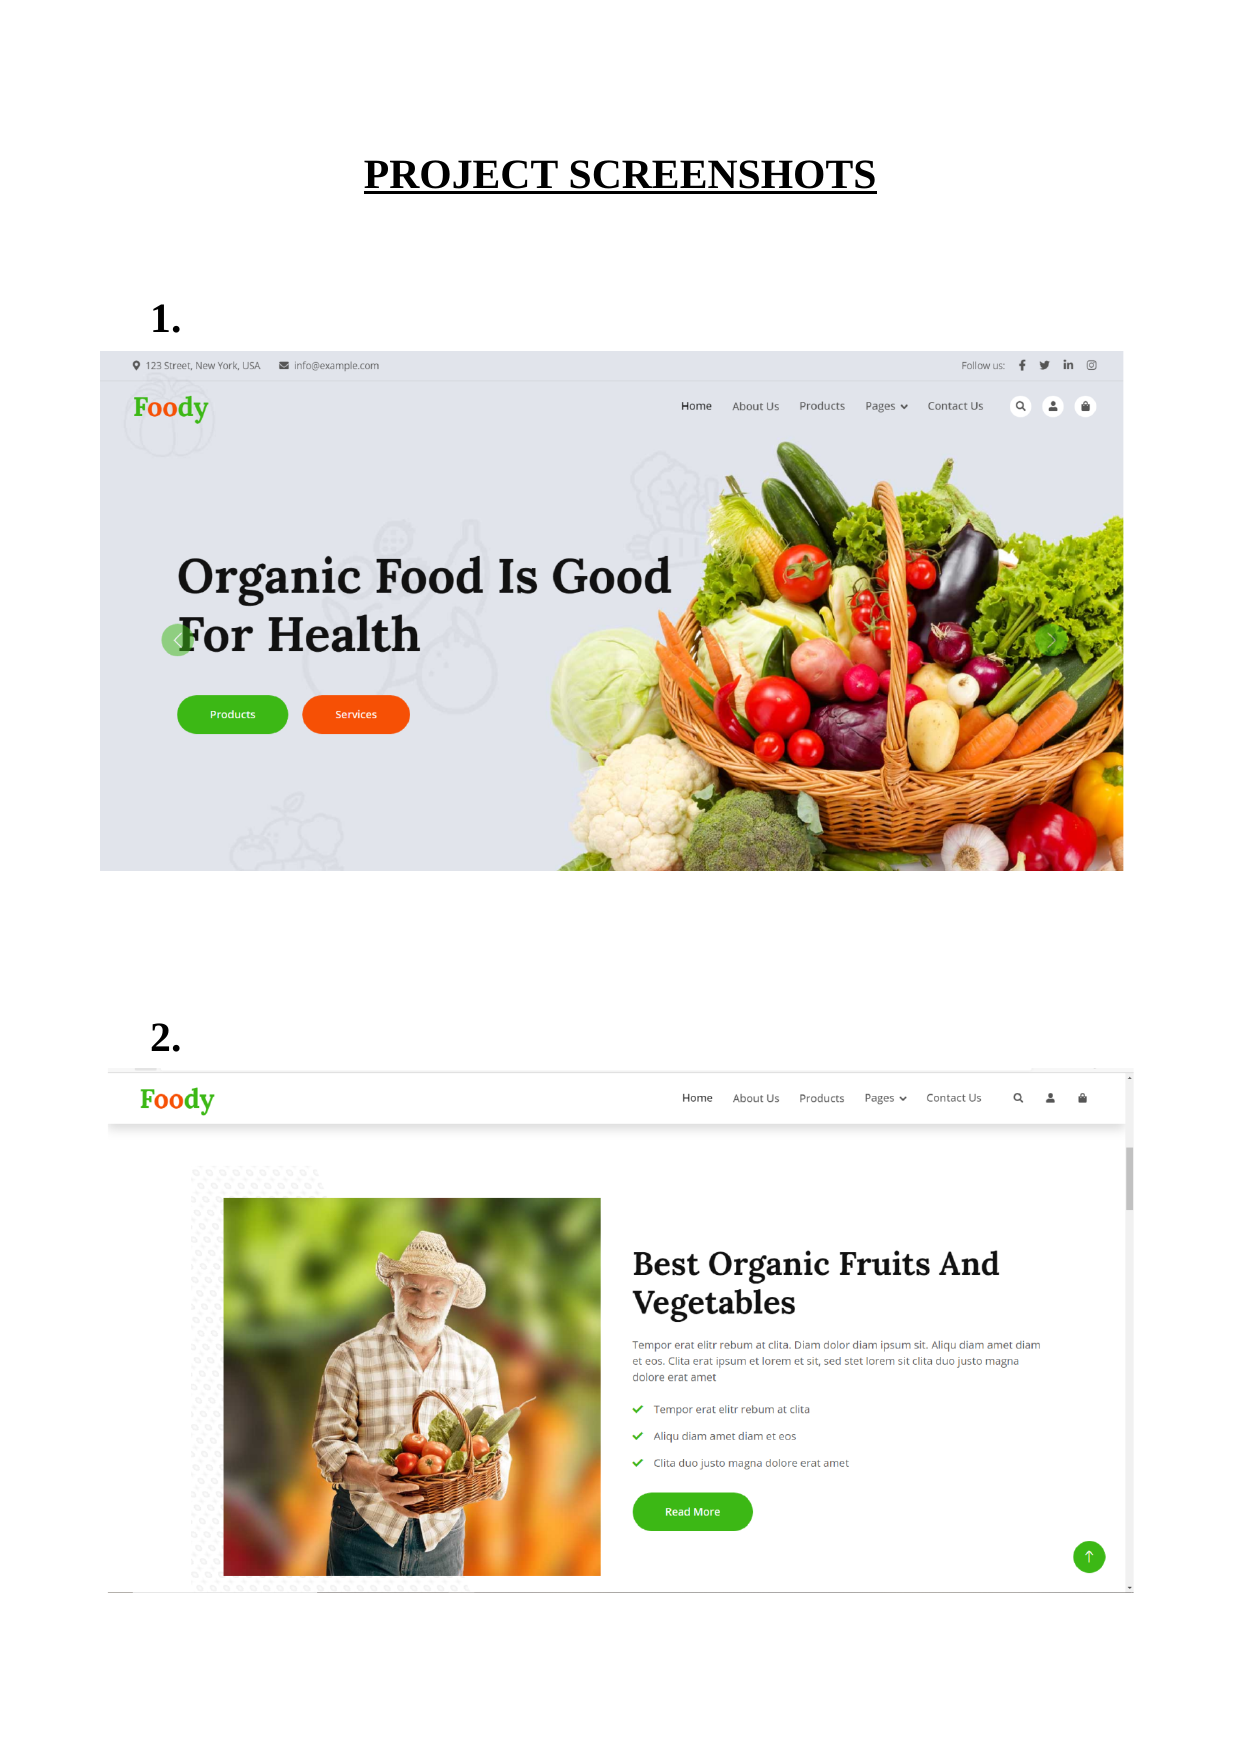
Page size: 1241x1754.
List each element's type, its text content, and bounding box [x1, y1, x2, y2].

text PROJECT SCREENSHOTS [150, 150, 1090, 198]
text 1. [150, 294, 1090, 342]
picture [100, 351, 1124, 871]
picture [107, 1068, 1134, 1593]
text 2. [150, 1012, 1090, 1060]
